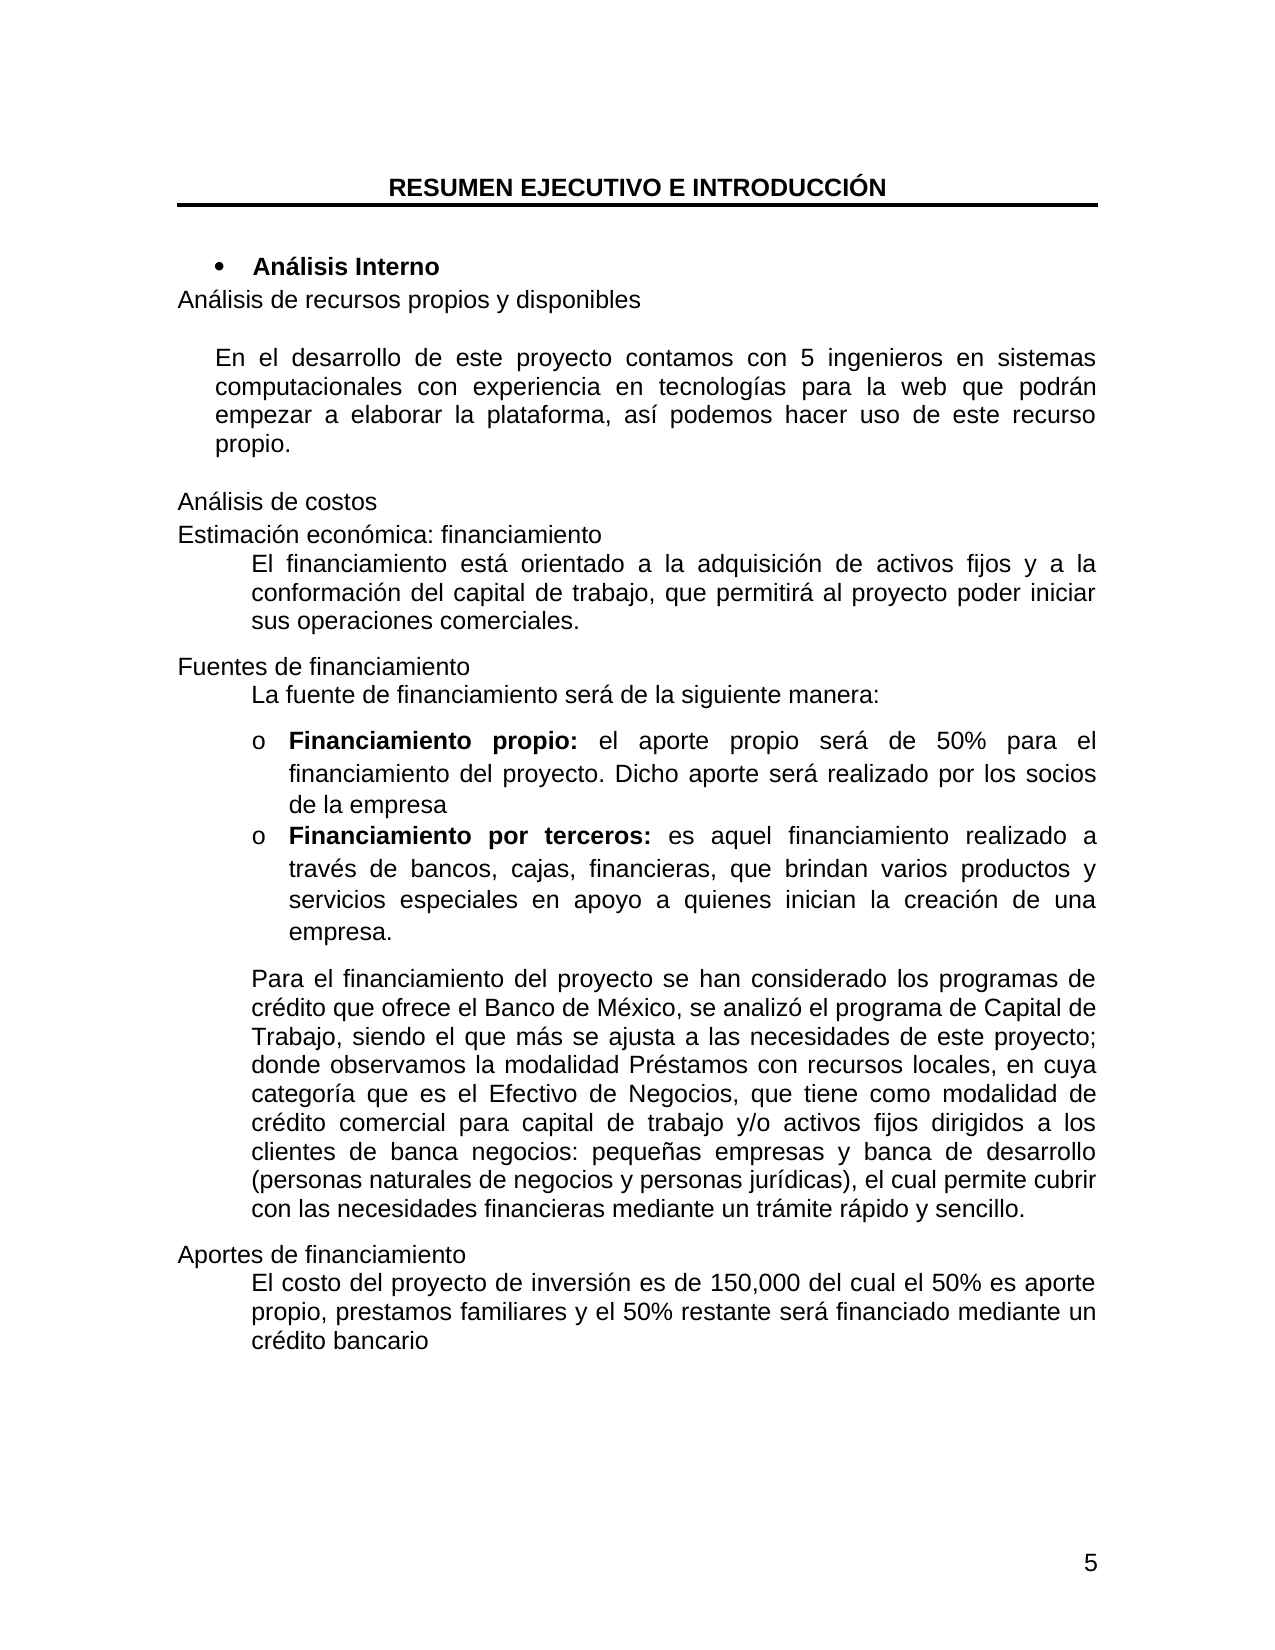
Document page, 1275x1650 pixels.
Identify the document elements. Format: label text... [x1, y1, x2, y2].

text El costo del proyecto de inversión es de 150,000 del cual el 50% es aporte propio, prestamos familiares y el 50% restante será financiado mediante un crédito bancario [251, 1268, 1098, 1354]
subtitle Fuentes de financiamiento [177, 652, 1098, 680]
text La fuente de financiamiento será de la siguiente manera: [177, 680, 1098, 709]
subtitle Análisis de costos [177, 487, 1098, 516]
subtitle Análisis de recursos propios y disponibles [177, 285, 1098, 314]
subtitle Análisis Interno [215, 252, 1098, 281]
subtitle Estimación económica: financiamiento [177, 520, 1098, 549]
subtitle Aportes de financiamiento [177, 1239, 1098, 1268]
text El financiamiento está orientado a la adquisición de activos fijos y a la conformación del capital de trabajo, que permitirá al proyecto poder iniciar sus operaciones comerciales. [251, 549, 1098, 635]
list Financiamiento propio: el aporte propio será de 50% para el financiamiento del proyecto. Dicho aporte será realizado por los socios de la empresa [251, 726, 1098, 819]
text Para el financiamiento del proyecto se han considerado los programas de crédito que ofrece el Banco de México, se analizó el programa de Capital de Trabajo, siendo el que más se ajusta a las necesidades de este proyecto; donde observamos la modalidad Préstamos con recursos locales, en cuya categoría que es el Efectivo de Negocios, que tiene como modalidad de crédito comercial para capital de trabajo y/o activos fijos dirigidos a los clientes de banca negocios: pequeñas empresas y banca de desarrollo (personas naturales de negocios y personas jurídicas), el cual permite cubrir con las necesidades financieras mediante un trámite rápido y sencillo. [251, 964, 1098, 1223]
subtitle RESUMEN EJECUTIVO E INTRODUCCIÓN [177, 173, 1098, 203]
text En el desarrollo de este proyecto contamos con 5 ingenieros en sistemas computacionales con experiencia en tecnologías para la web que podrán empezar a elaborar la plataforma, así podemos hacer uso de este recurso propio. [215, 343, 1098, 458]
list Financiamiento por terceros: es aquel financiamiento realizado a través de bancos, cajas, financieras, que brindan varios productos y servicios especiales en apoyo a quienes inician la creación de una empresa. [251, 821, 1098, 945]
